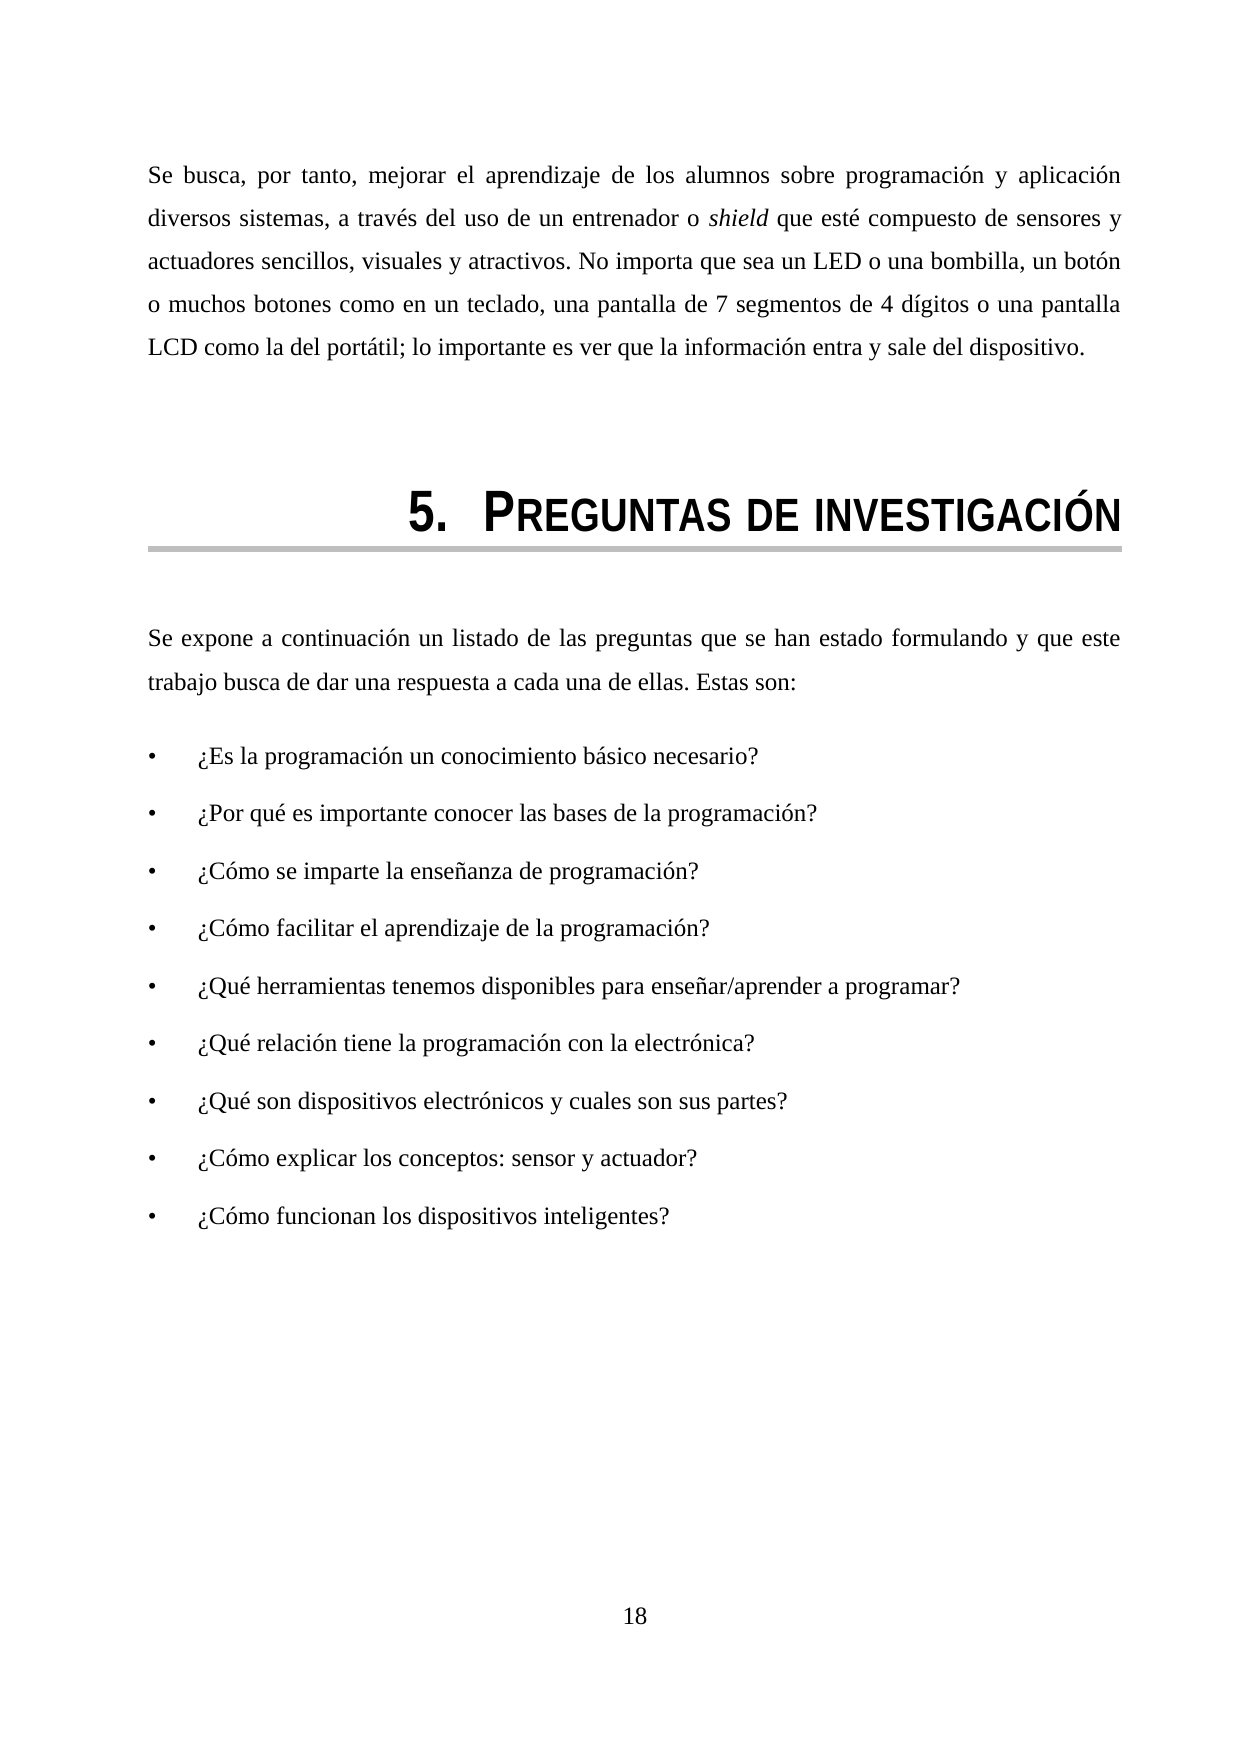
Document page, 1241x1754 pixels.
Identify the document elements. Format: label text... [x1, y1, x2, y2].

text Se expone a continuación un listado de las preguntas que se han estado formulando y que este trabajo busca de dar una respuesta a cada una de ellas. Estas son: [148, 623, 1122, 695]
list ¿Cómo funcionan los dispositivos inteligentes? [148, 1201, 1122, 1230]
list ¿Es la programación un conocimiento básico necesario? [148, 741, 1122, 770]
list ¿Qué son dispositivos electrónicos y cuales son sus partes? [148, 1086, 1122, 1115]
list ¿Cómo facilitar el aprendizaje de la programación? [148, 913, 1122, 942]
list ¿Por qué es importante conocer las bases de la programación? [148, 798, 1122, 827]
list ¿Qué relación tiene la programación con la electrónica? [148, 1028, 1122, 1057]
subtitle Preguntas de investigación [148, 477, 1122, 546]
list ¿Cómo se imparte la enseñanza de programación? [148, 856, 1122, 885]
list ¿Qué herramientas tenemos disponibles para enseñar/aprender a programar? [148, 971, 1122, 1000]
text Se busca, por tanto, mejorar el aprendizaje de los alumnos sobre programación y aplicación diversos sistemas, a través del uso de un entrenador o shield que esté compuesto de sensores y actuadores sencillos, visuales y atractivos. No importa que sea un LED o una bombilla, un botón o muchos botones como en un teclado, una pantalla de 7 segmentos de 4 dígitos o una pantalla LCD como la del portátil; lo importante es ver que la información entra y sale del dispositivo. [148, 160, 1122, 361]
list ¿Cómo explicar los conceptos: sensor y actuador? [148, 1143, 1122, 1172]
